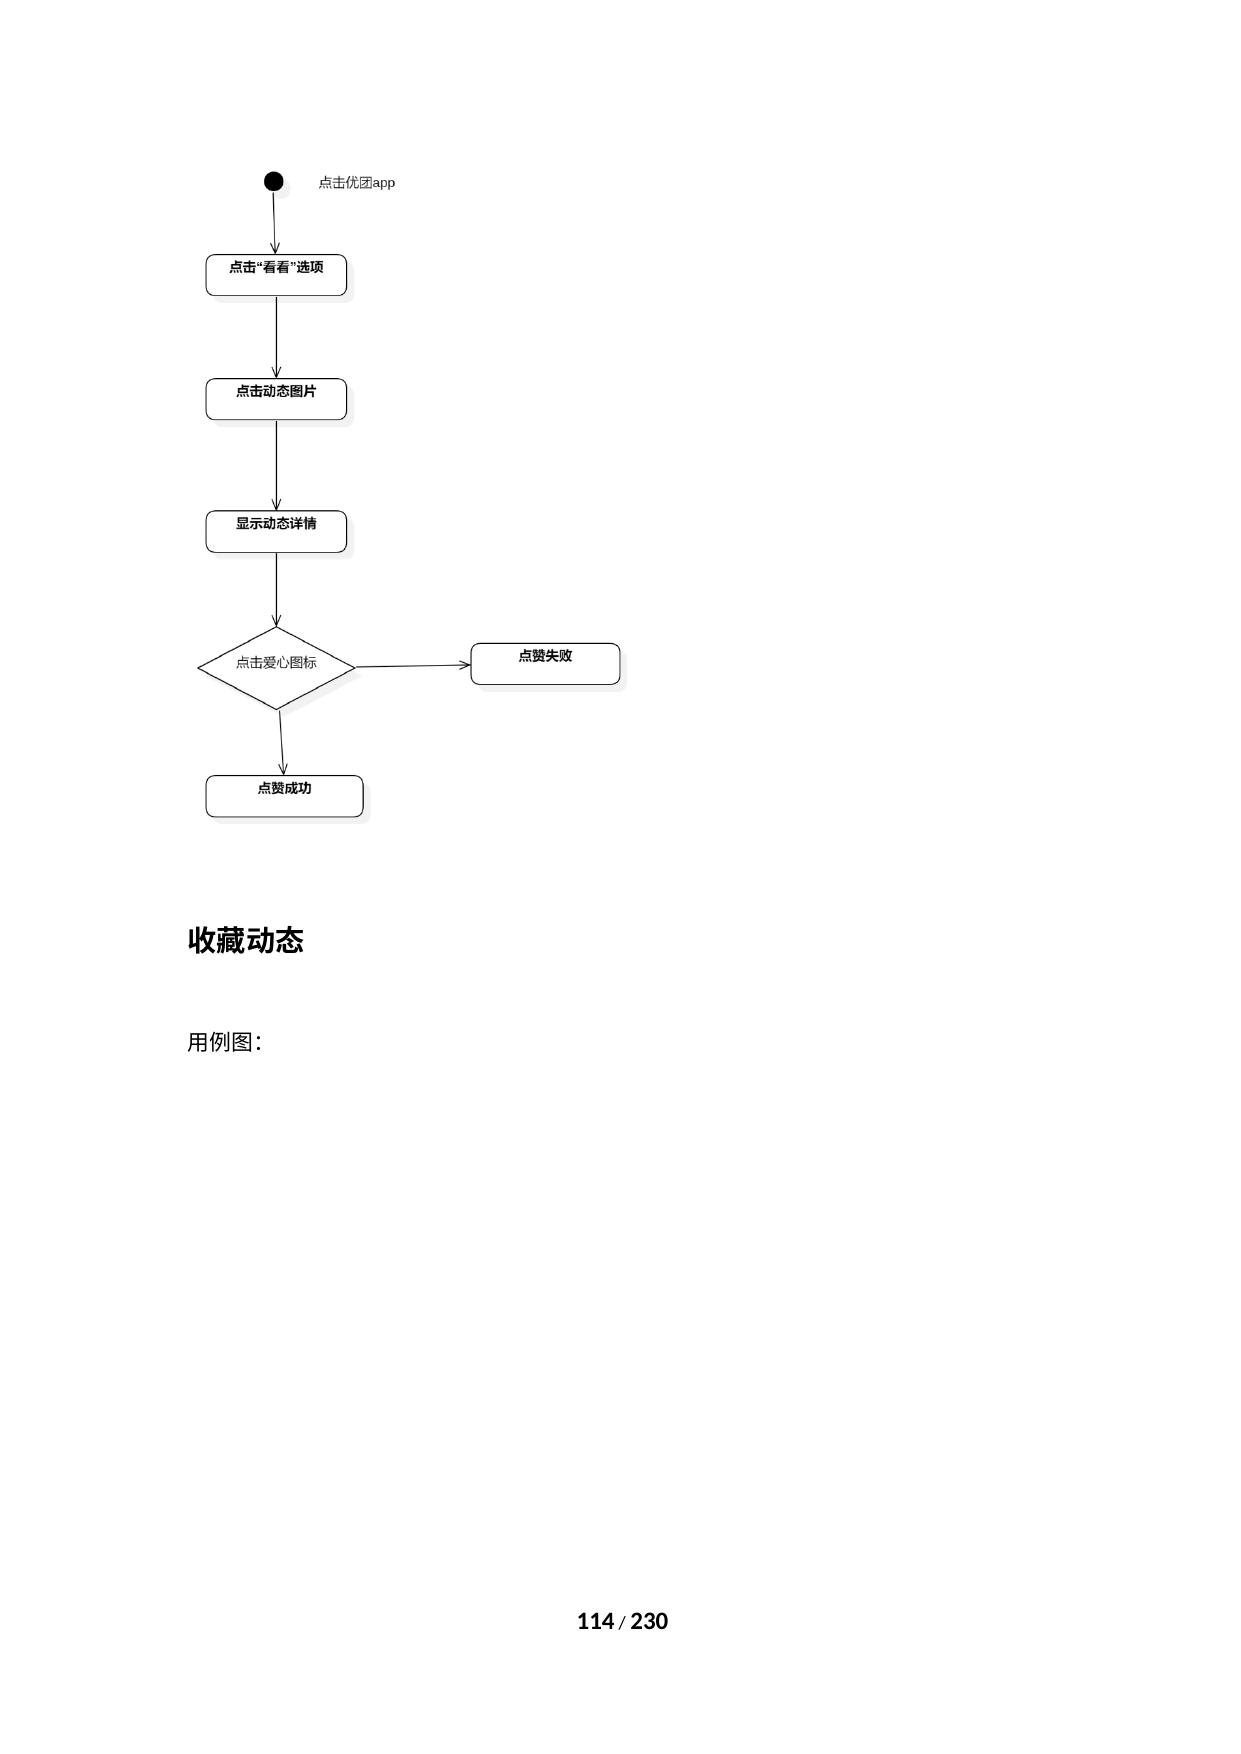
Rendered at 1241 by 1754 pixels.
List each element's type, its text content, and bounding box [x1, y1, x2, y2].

subtitle 收藏动态 [187, 906, 1053, 971]
picture [187, 162, 661, 858]
text 用例图： [187, 1024, 1053, 1057]
